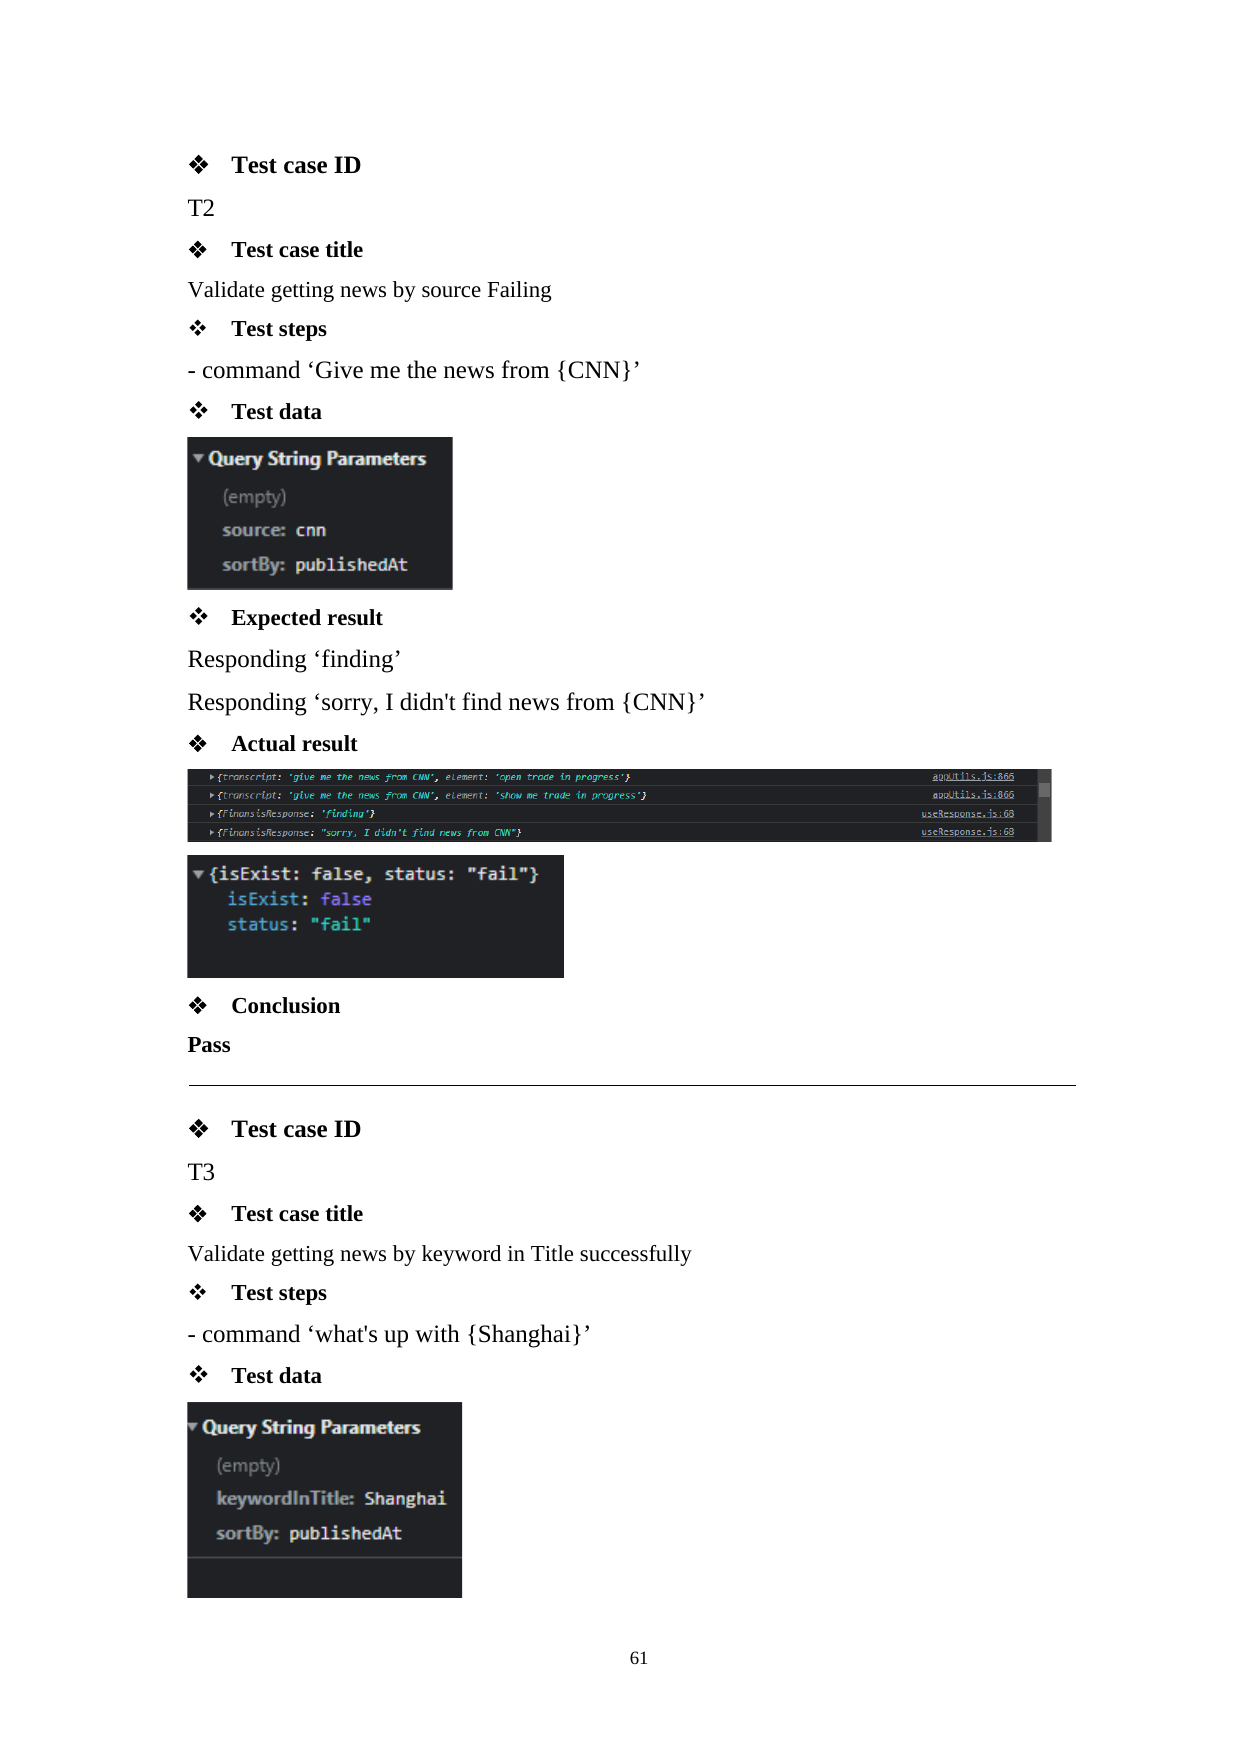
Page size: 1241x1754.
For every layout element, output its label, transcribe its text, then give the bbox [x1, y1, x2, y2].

text T2 [187, 193, 1053, 222]
text - command ‘what's up with {Shanghai}’ [187, 1319, 1053, 1348]
list Actual result [187, 730, 1053, 757]
list Test case title [187, 1200, 1053, 1227]
text - command ‘Give me the news from {CNN}’ [187, 355, 1053, 383]
list Test steps [187, 1279, 1053, 1306]
list Expected result [187, 604, 1053, 631]
list Test data [187, 398, 1053, 424]
list Test case title [187, 236, 1053, 263]
list Test steps [187, 315, 1053, 342]
picture [187, 1402, 463, 1598]
list Pass [187, 1032, 1053, 1058]
list Test data [187, 1362, 1053, 1389]
list Test case ID [187, 150, 1053, 179]
text Responding ‘finding’ [187, 644, 1053, 673]
picture [187, 437, 453, 590]
picture [187, 769, 1052, 842]
picture [187, 855, 564, 978]
list Conclusion [187, 992, 1053, 1018]
text Responding ‘sorry, I didn't find news from {CNN}’ [187, 687, 1053, 716]
list Test case ID [187, 1114, 1053, 1143]
list Validate getting news by source Failing [187, 276, 1053, 302]
list Validate getting news by keyword in Title successfully [187, 1240, 1053, 1266]
text T3 [187, 1157, 1053, 1186]
